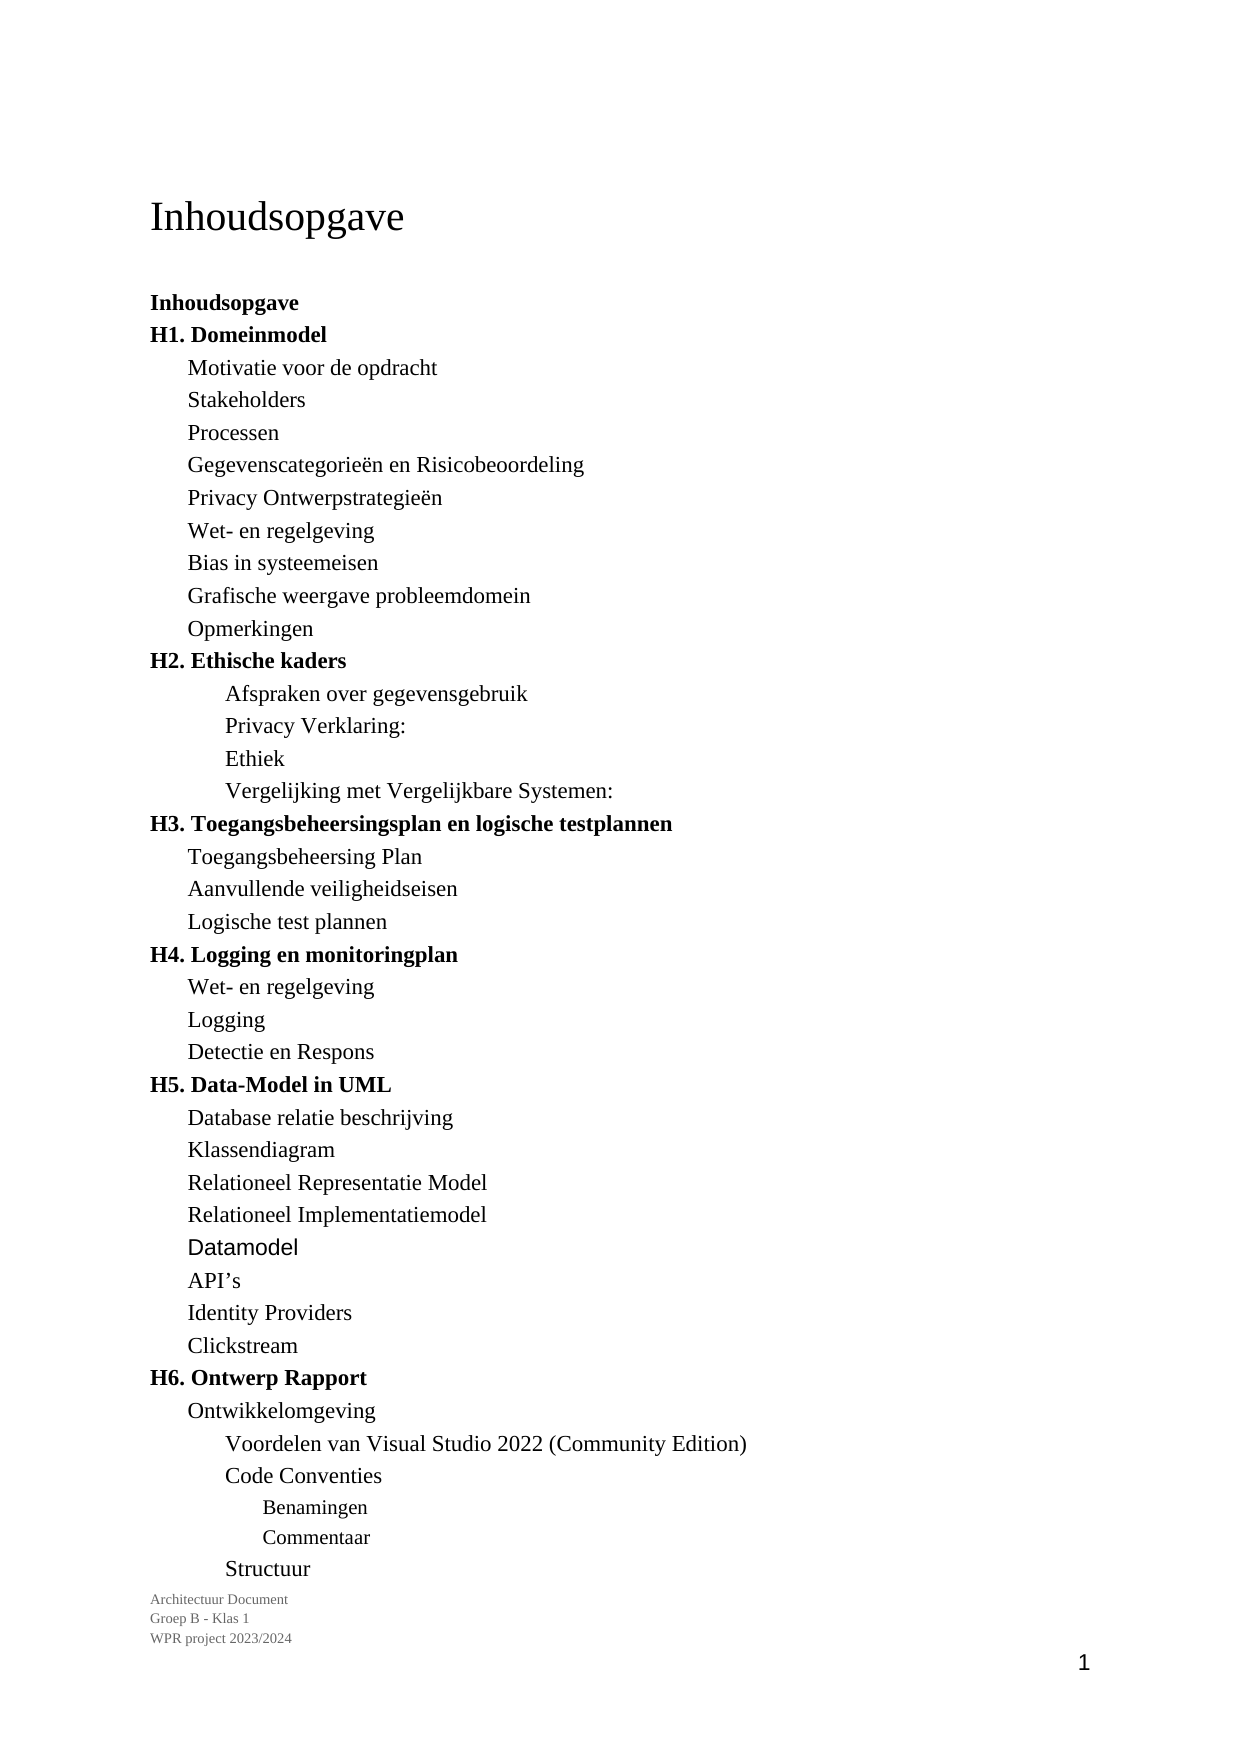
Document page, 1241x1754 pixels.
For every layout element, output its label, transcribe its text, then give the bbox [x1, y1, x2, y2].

subtitle Inhoudsopgave [150, 192, 1090, 239]
